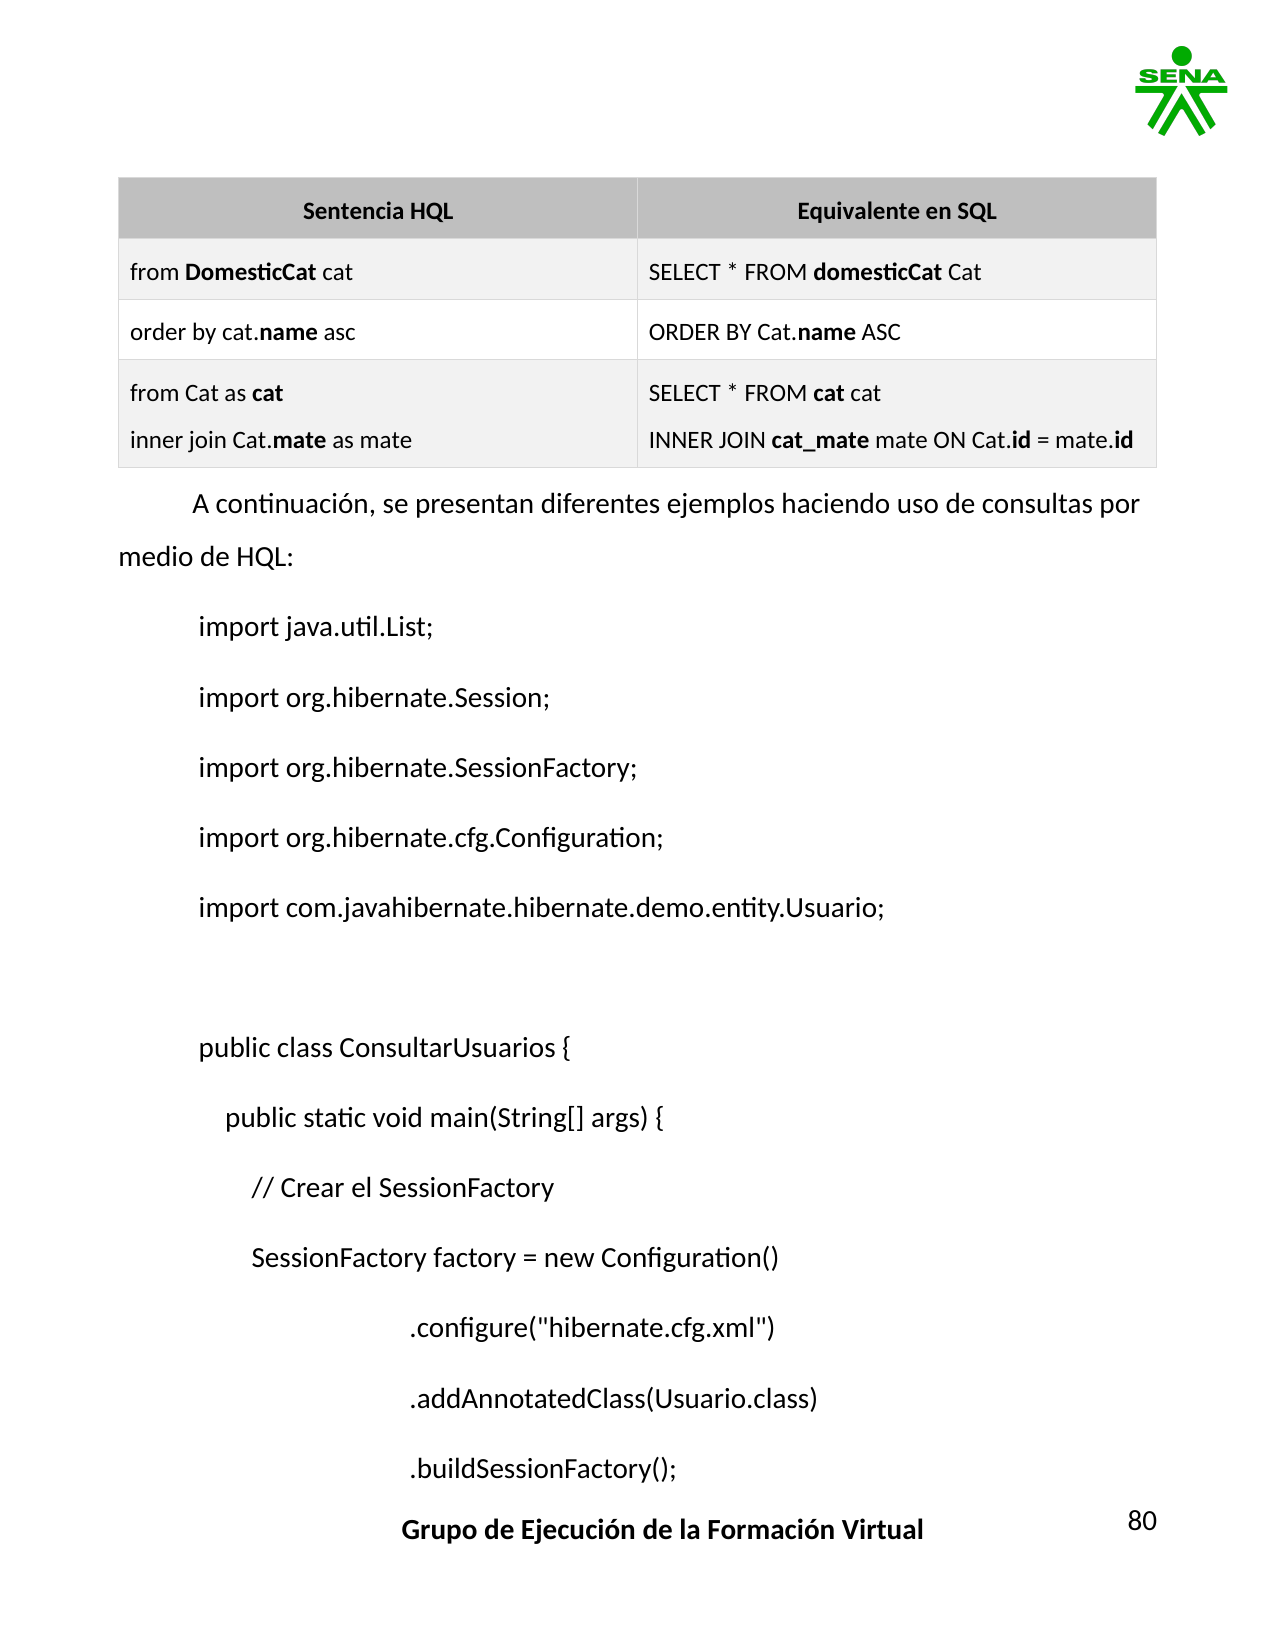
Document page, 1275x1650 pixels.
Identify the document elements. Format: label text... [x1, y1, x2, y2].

text public class ConsultarUsuarios { [118, 1029, 1157, 1065]
table_cell from Cat as cat inner join Cat.mate as mate [119, 360, 637, 467]
text .buildSessionFactory(); [118, 1450, 1157, 1485]
table_header Equivalente en SQL [638, 178, 1156, 238]
text import org.hibernate.cfg.Configuration; [118, 819, 1157, 854]
table_header Sentencia HQL [119, 178, 637, 238]
text // Crear el SessionFactory [118, 1169, 1157, 1205]
text SessionFactory factory = new Configuration() [118, 1239, 1157, 1275]
table_cell order by cat.name asc [119, 300, 637, 359]
text import com.javahibernate.hibernate.demo.entity.Usuario; [118, 889, 1157, 924]
text A continuación, se presentan diferentes ejemplos haciendo uso de consultas por medio de HQL: [118, 485, 1157, 574]
text import org.hibernate.Session; [118, 679, 1157, 714]
table_cell SELECT * FROM domesticCat Cat [638, 239, 1156, 299]
table_cell from DomesticCat cat [119, 239, 637, 299]
picture [1135, 46, 1228, 136]
text import java.util.List; [118, 608, 1157, 644]
text .configure("hibernate.cfg.xml") [118, 1309, 1157, 1345]
table_cell SELECT * FROM cat cat INNER JOIN cat_mate mate ON Cat.id = mate.id [638, 360, 1156, 467]
text import org.hibernate.SessionFactory; [118, 749, 1157, 784]
text public static void main(String[] args) { [118, 1099, 1157, 1135]
text .addAnnotatedClass(Usuario.class) [118, 1380, 1157, 1415]
table_cell ORDER BY Cat.name ASC [638, 300, 1156, 359]
